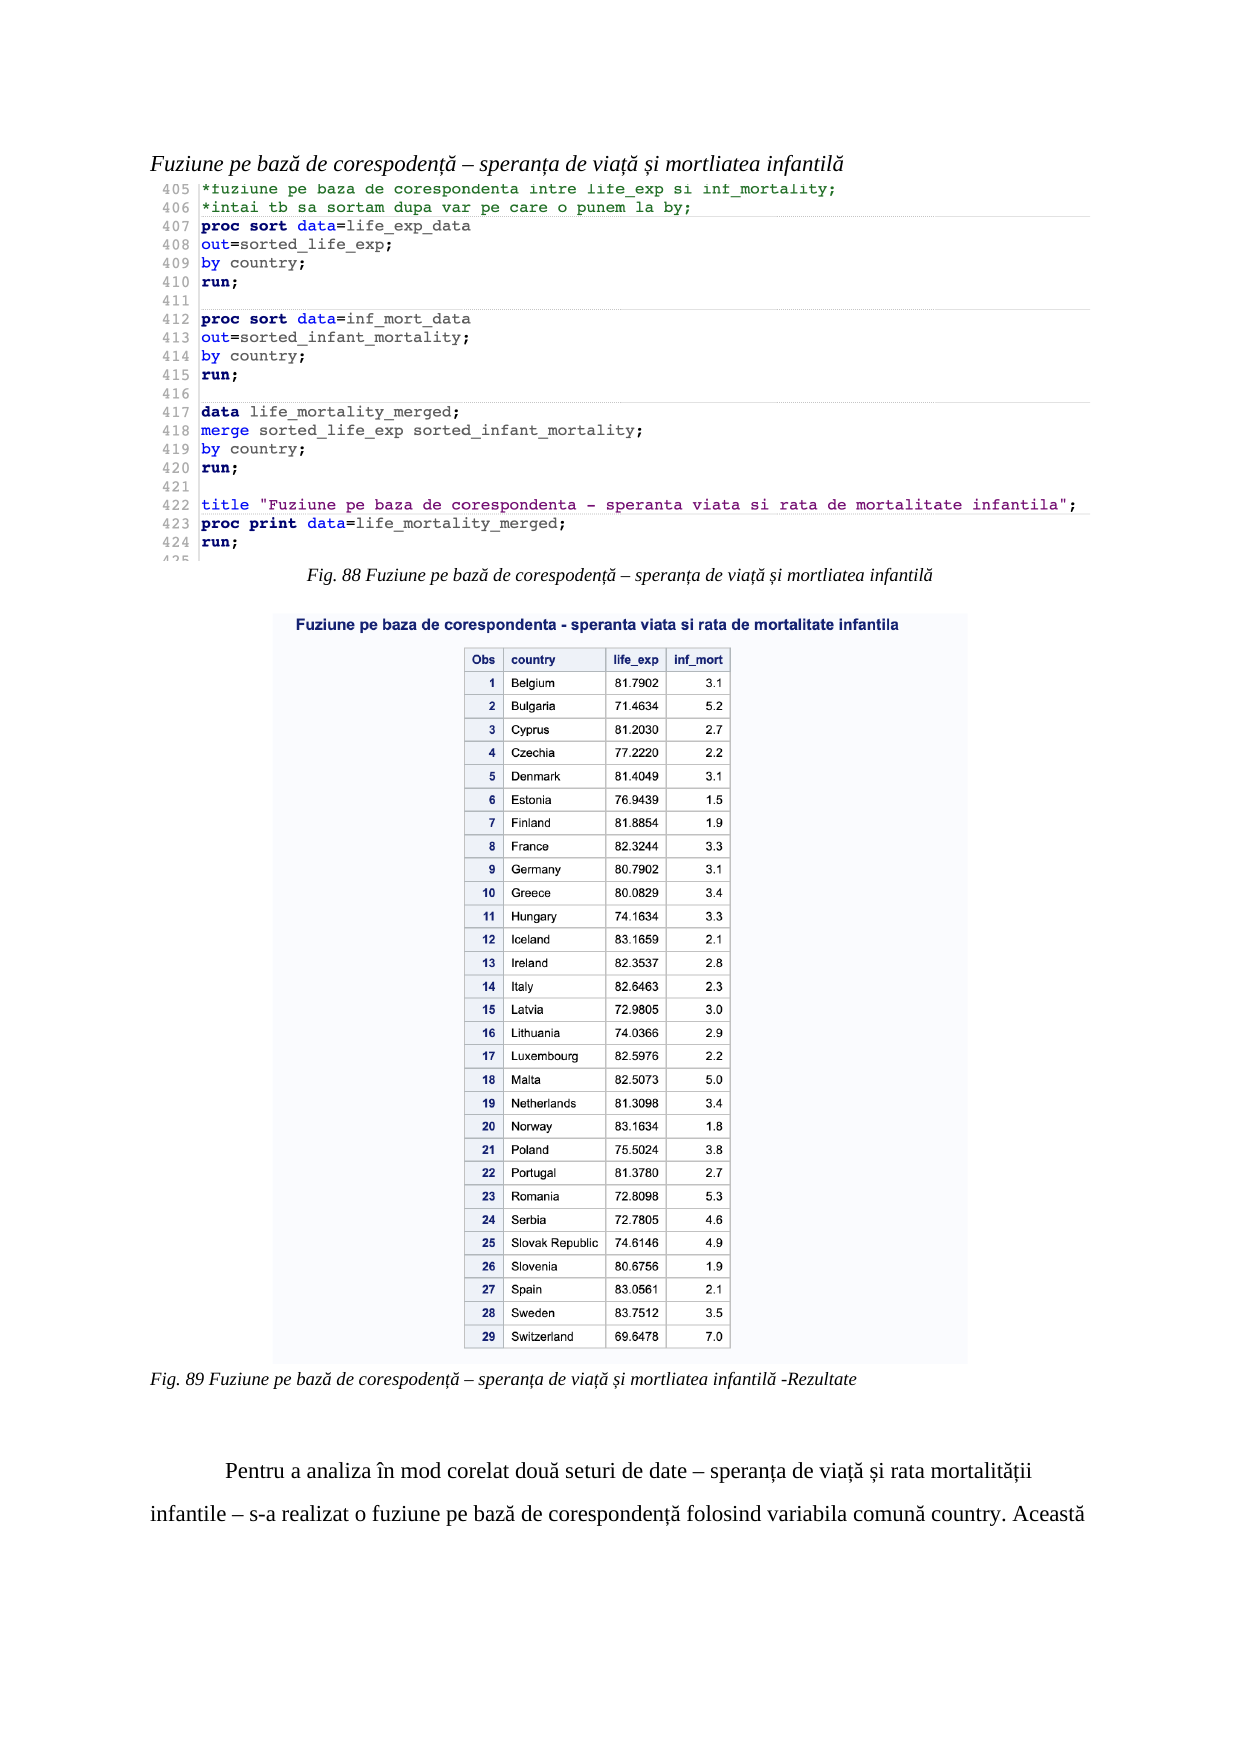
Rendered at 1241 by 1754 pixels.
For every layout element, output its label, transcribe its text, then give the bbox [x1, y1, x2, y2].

text Fig. 88 Fuziune pe bază de corespodență – speranța de viață și mortliatea infantilă [150, 564, 1090, 586]
text Fig. 89 Fuziune pe bază de corespodență – speranța de viață și mortliatea infantilă -Rezultate [150, 1368, 1090, 1389]
picture [150, 184, 1091, 561]
subtitle Fuziune pe bază de corespodență – speranța de viață și mortliatea infantilă [150, 150, 1090, 176]
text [150, 1457, 1094, 1526]
picture [272, 606, 968, 1364]
